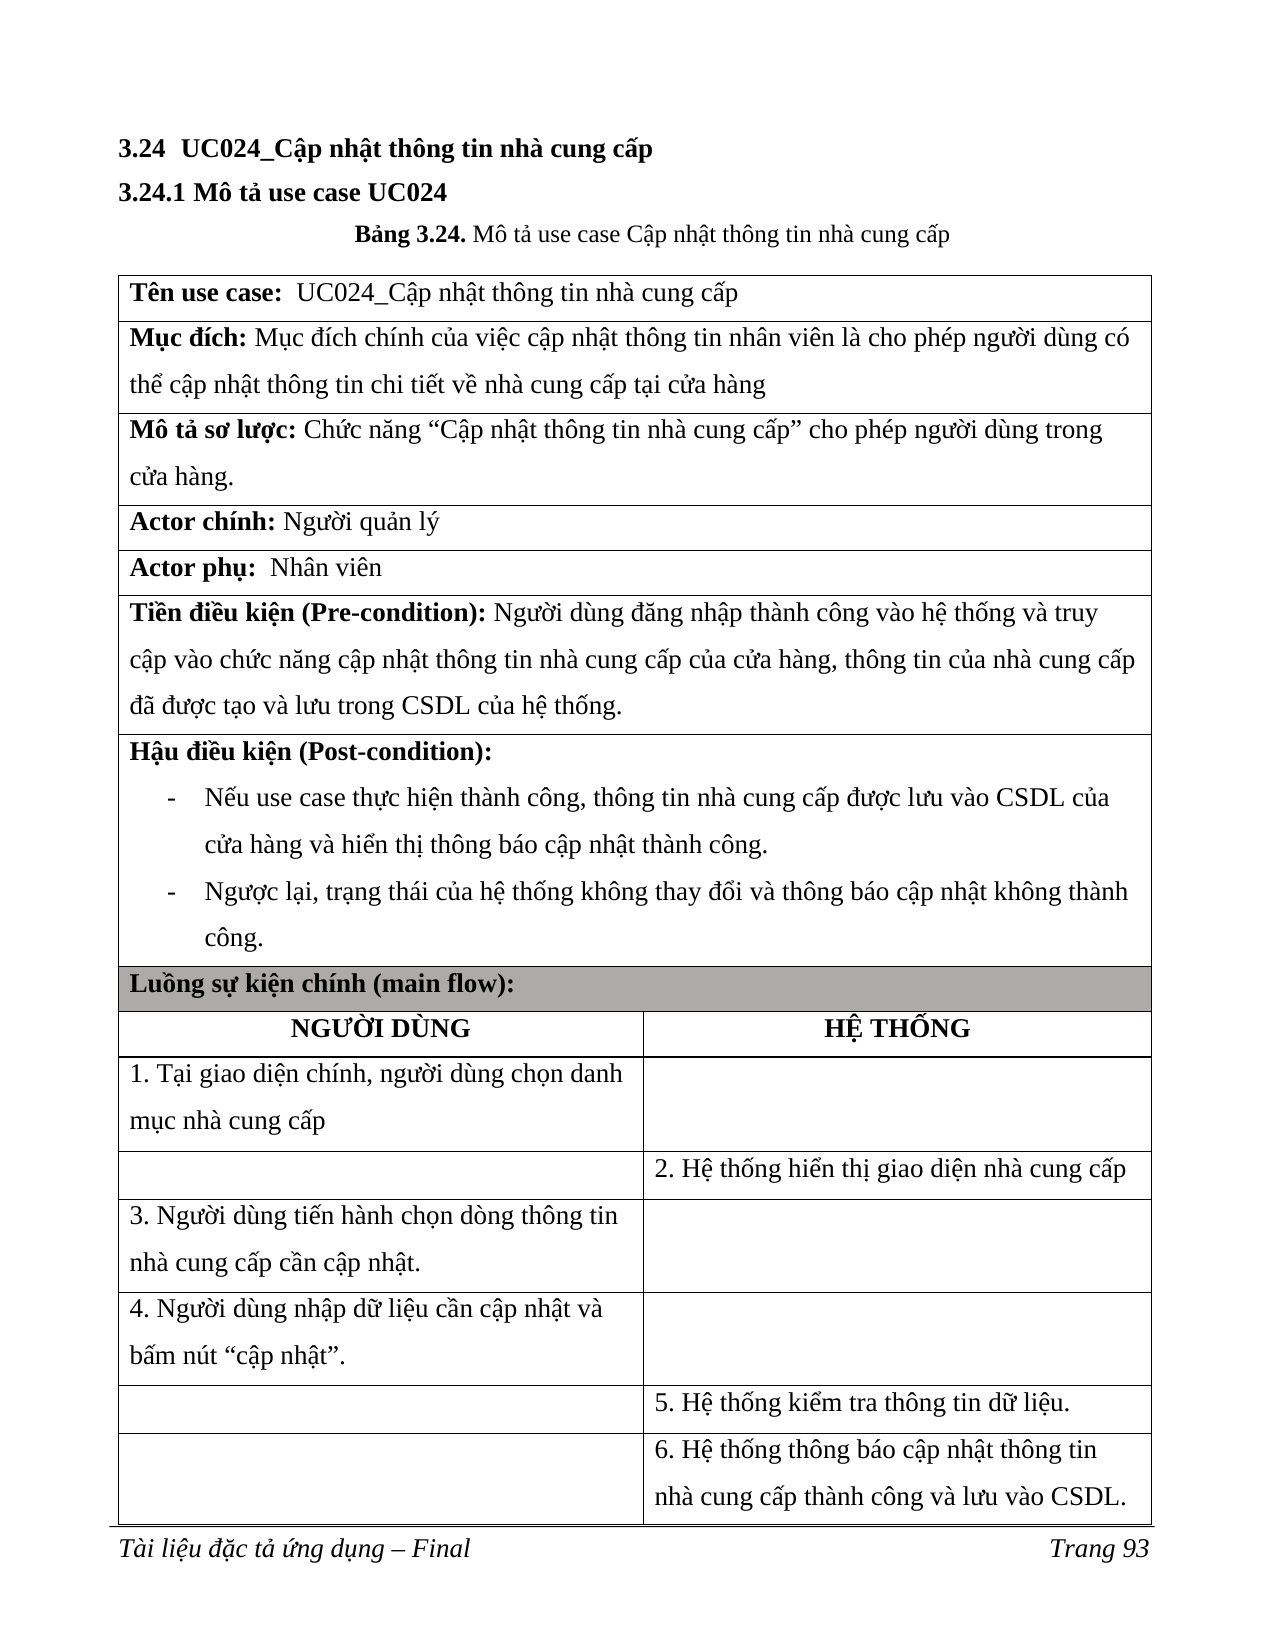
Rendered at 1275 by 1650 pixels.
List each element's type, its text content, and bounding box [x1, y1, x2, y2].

table_cell Actor phụ: Nhân viên [119, 551, 1151, 595]
table_cell [119, 1434, 643, 1524]
table_cell Mục đích: Mục đích chính của việc cập nhật thông tin nhân viên là cho phép người dùng có thể cập nhật thông tin chi tiết về nhà cung cấp tại cửa hàng [119, 322, 1151, 412]
table_cell [644, 1200, 1151, 1292]
table_cell [119, 1386, 643, 1432]
subtitle Mô tả use case UC024 [118, 176, 1186, 207]
table_cell NGƯỜI DÙNG [119, 1012, 643, 1056]
table_cell 3. Người dùng tiến hành chọn dòng thông tin nhà cung cấp cần cập nhật. [119, 1200, 643, 1292]
table_cell Actor chính: Người quản lý [119, 506, 1151, 550]
table_cell Mô tả sơ lược: Chức năng “Cập nhật thông tin nhà cung cấp” cho phép người dùng trong cửa hàng. [119, 414, 1151, 504]
subtitle UC024_Cập nhật thông tin nhà cung cấp [118, 132, 1186, 163]
subtitle Bảng 3.24. Mô tả use case Cập nhật thông tin nhà cung cấp [118, 219, 1186, 248]
table_cell 4. Người dùng nhập dữ liệu cần cập nhật và bấm nút “cập nhật”. [119, 1293, 643, 1385]
table_cell HỆ THỐNG [644, 1012, 1151, 1056]
table_cell Luồng sự kiện chính (main flow): [119, 967, 1151, 1011]
table_cell 1. Tại giao diện chính, người dùng chọn danh mục nhà cung cấp [119, 1058, 643, 1151]
table_cell 5. Hệ thống kiểm tra thông tin dữ liệu. [644, 1386, 1151, 1432]
table_cell 6. Hệ thống thông báo cập nhật thông tin nhà cung cấp thành công và lưu vào CSDL. [644, 1434, 1151, 1524]
table_cell 2. Hệ thống hiển thị giao diện nhà cung cấp [644, 1152, 1151, 1198]
table_cell Tiền điều kiện (Pre-condition): Người dùng đăng nhập thành công vào hệ thống và truy cập vào chức năng cập nhật thông tin nhà cung cấp của cửa hàng, thông tin của nhà cung cấp đã được tạo và lưu trong CSDL của hệ thống. [119, 596, 1151, 734]
table_cell [644, 1058, 1151, 1151]
table_cell [119, 1152, 643, 1198]
table_cell Hậu điều kiện (Post-condition): Nếu use case thực hiện thành công, thông tin nhà cung cấp được lưu vào CSDL của cửa hàng và hiển thị thông báo cập nhật thành công. Ngược lại, trạng thái của hệ thống không thay đổi và thông báo cập nhật không thành công. [119, 735, 1151, 966]
table_header Tên use case: UC024_Cập nhật thông tin nhà cung cấp [119, 276, 1151, 321]
table_cell [644, 1293, 1151, 1385]
